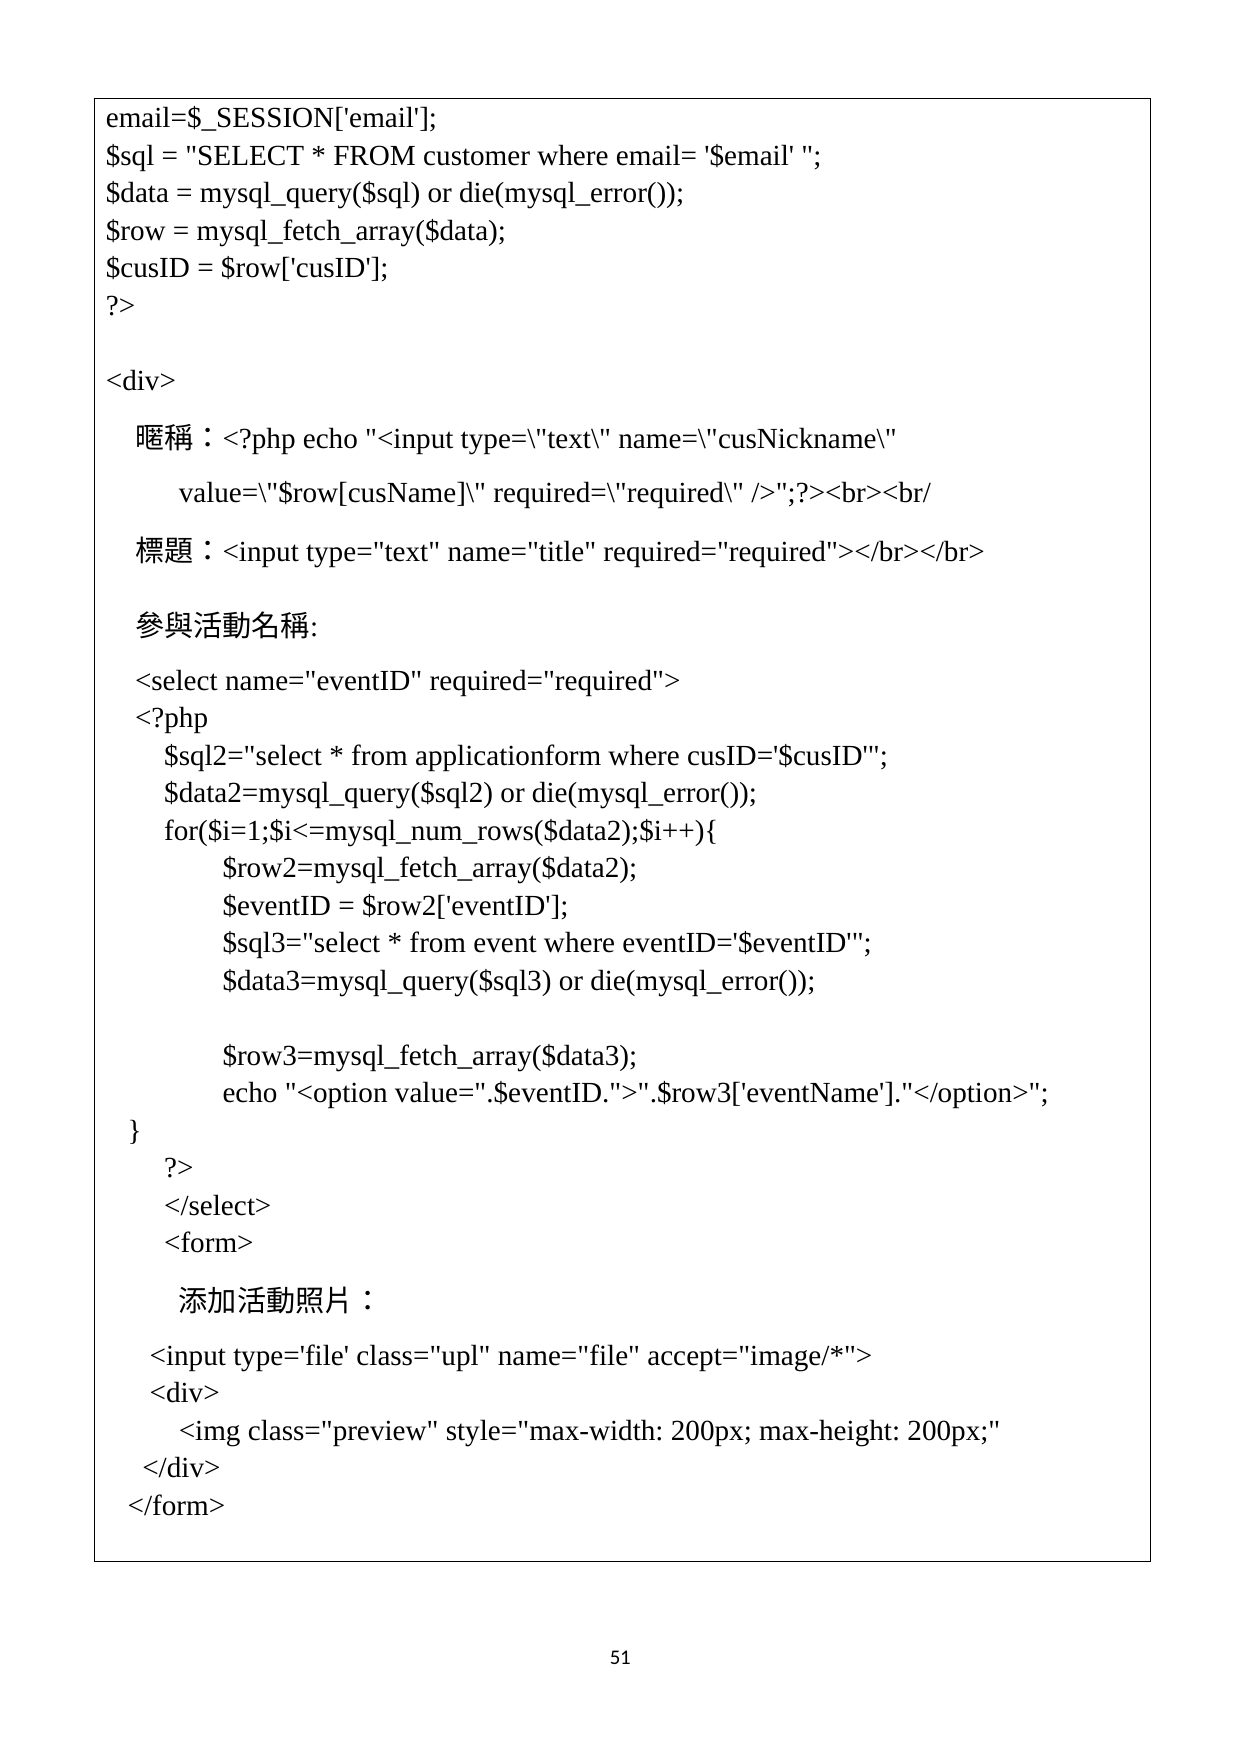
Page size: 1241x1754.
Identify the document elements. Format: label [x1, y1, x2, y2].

table_cell [95, 99, 1150, 1561]
